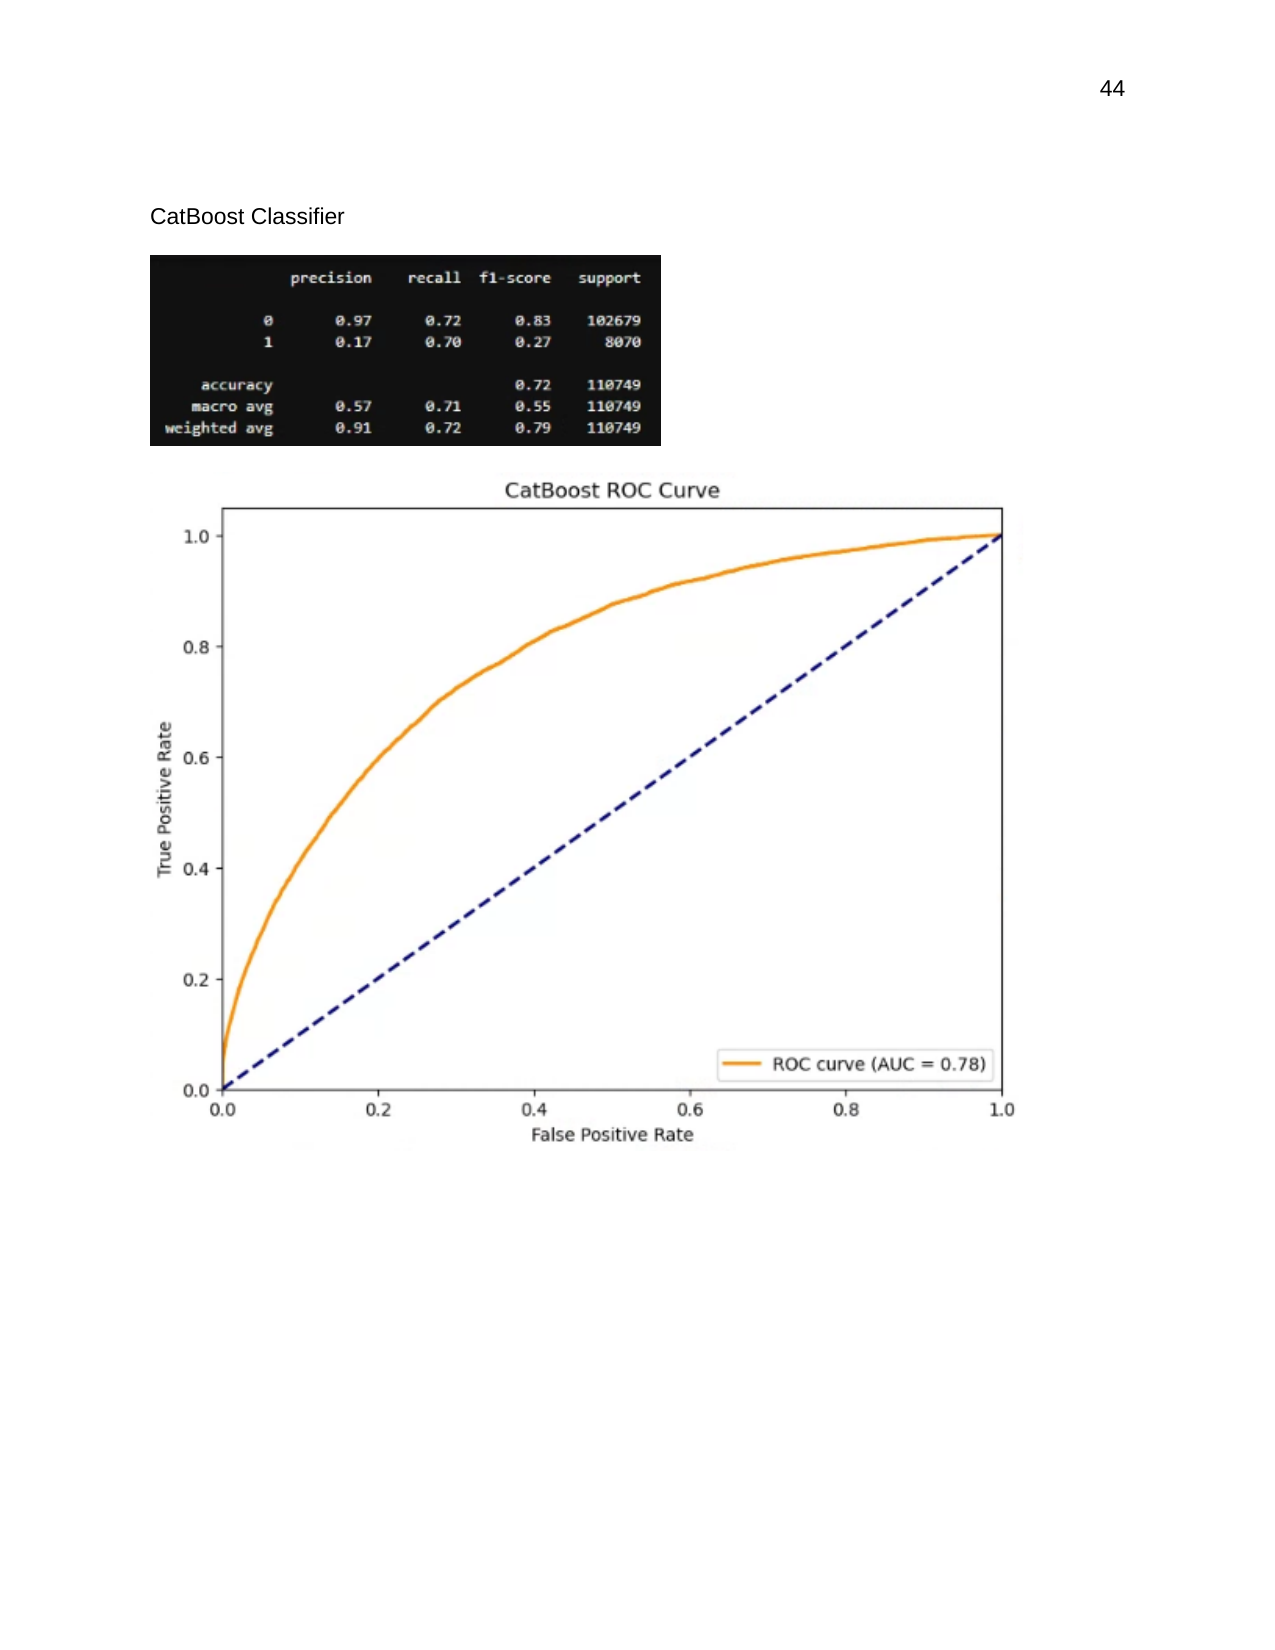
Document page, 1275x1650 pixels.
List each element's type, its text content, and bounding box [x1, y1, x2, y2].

picture [150, 472, 1024, 1151]
text CatBoost Classifier [150, 203, 1125, 229]
picture [150, 255, 661, 446]
